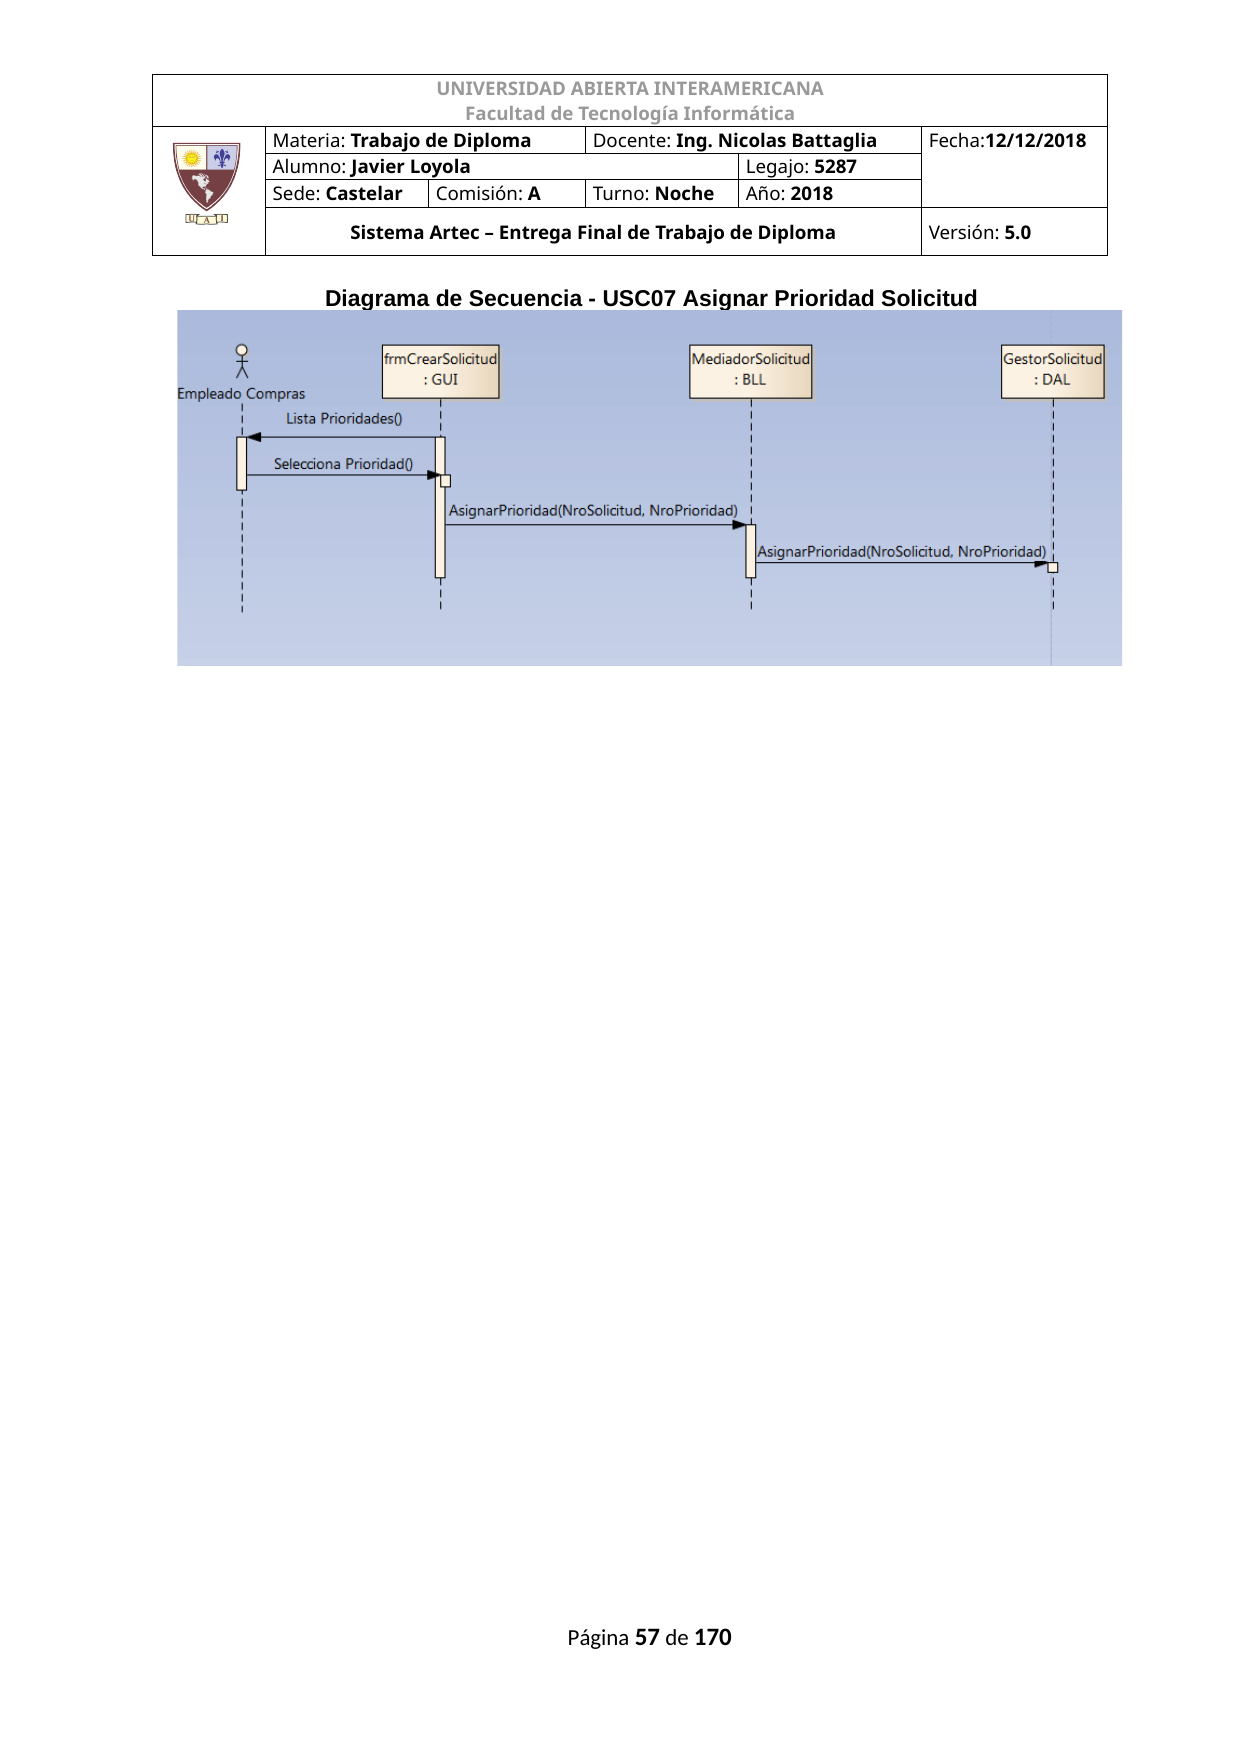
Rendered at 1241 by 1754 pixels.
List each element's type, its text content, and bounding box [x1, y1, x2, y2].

picture [177, 310, 1123, 666]
text Diagrama de Secuencia - USC07 Asignar Prioridad Solicitud [251, 284, 1122, 310]
picture [157, 136, 257, 228]
